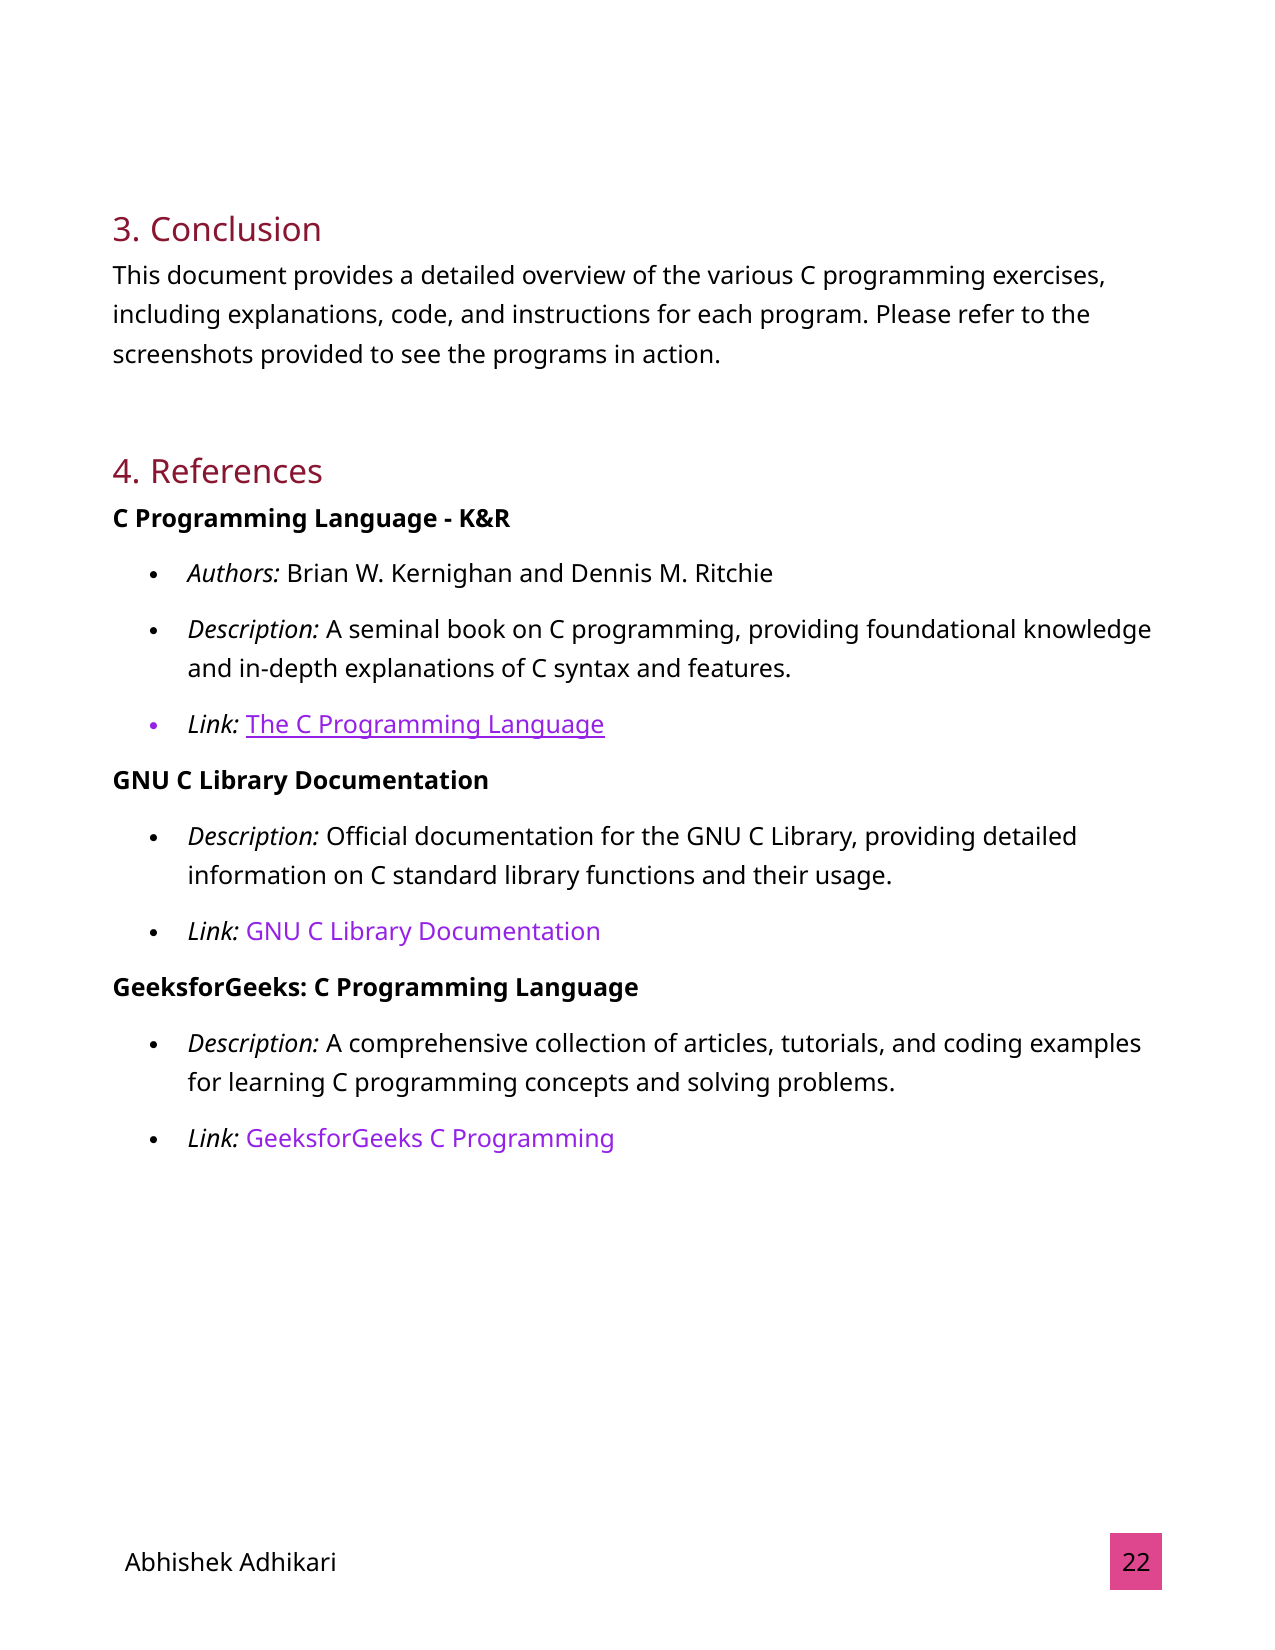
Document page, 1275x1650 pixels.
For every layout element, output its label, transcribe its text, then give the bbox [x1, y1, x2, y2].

list Link: The C Programming Language [150, 707, 1162, 741]
text GNU C Library Documentation [112, 763, 1162, 797]
list Link: GNU C Library Documentation [150, 913, 1162, 948]
text This document provides a detailed overview of the various C programming exercises, including explanations, code, and instructions for each program. Please refer to the screenshots provided to see the programs in action. [112, 258, 1162, 370]
list Description: A seminal book on C programming, providing foundational knowledge and in-depth explanations of C syntax and features. [150, 612, 1162, 685]
list Link: GeeksforGeeks C Programming [150, 1120, 1162, 1154]
subtitle Conclusion [112, 206, 1162, 251]
list Authors: Brian W. Kernighan and Dennis M. Ritchie [150, 556, 1162, 590]
subtitle References [112, 448, 1162, 493]
list Description: Official documentation for the GNU C Library, providing detailed information on C standard library functions and their usage. [150, 818, 1162, 892]
text C Programming Language - K&R [112, 500, 1162, 534]
list Description: A comprehensive collection of articles, tutorials, and coding examples for learning C programming concepts and solving problems. [150, 1025, 1162, 1098]
text GeeksforGeeks: C Programming Language [112, 969, 1162, 1003]
